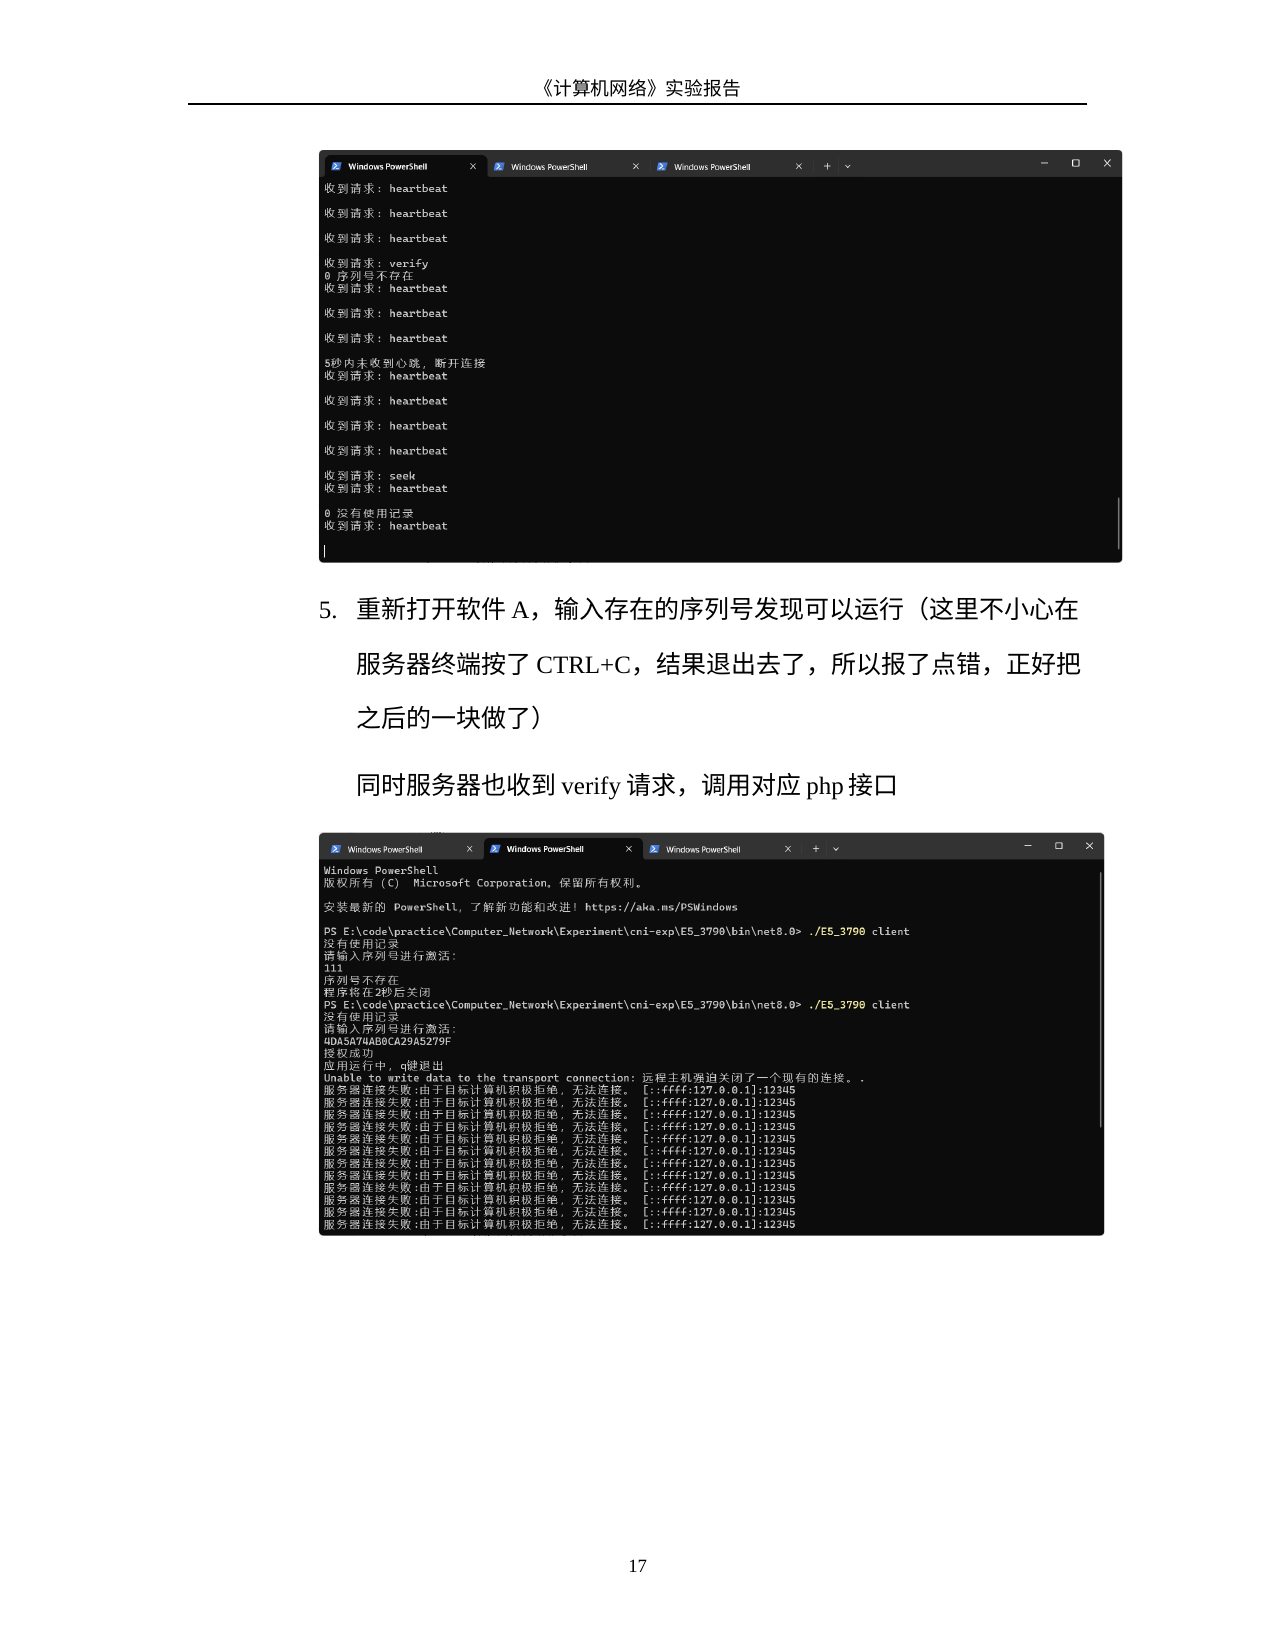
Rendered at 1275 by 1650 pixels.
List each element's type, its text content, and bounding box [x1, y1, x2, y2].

list 重新打开软件A，输入存在的序列号发现可以运行（这里不小心在服务器终端按了CTRL+C，结果退出去了，所以报了点错，正好把之后的一块做了） [319, 590, 1087, 735]
list 同时服务器也收到verify请求，调用对应php接口 [319, 765, 1087, 802]
picture [318, 832, 1105, 1236]
picture [318, 150, 1123, 563]
